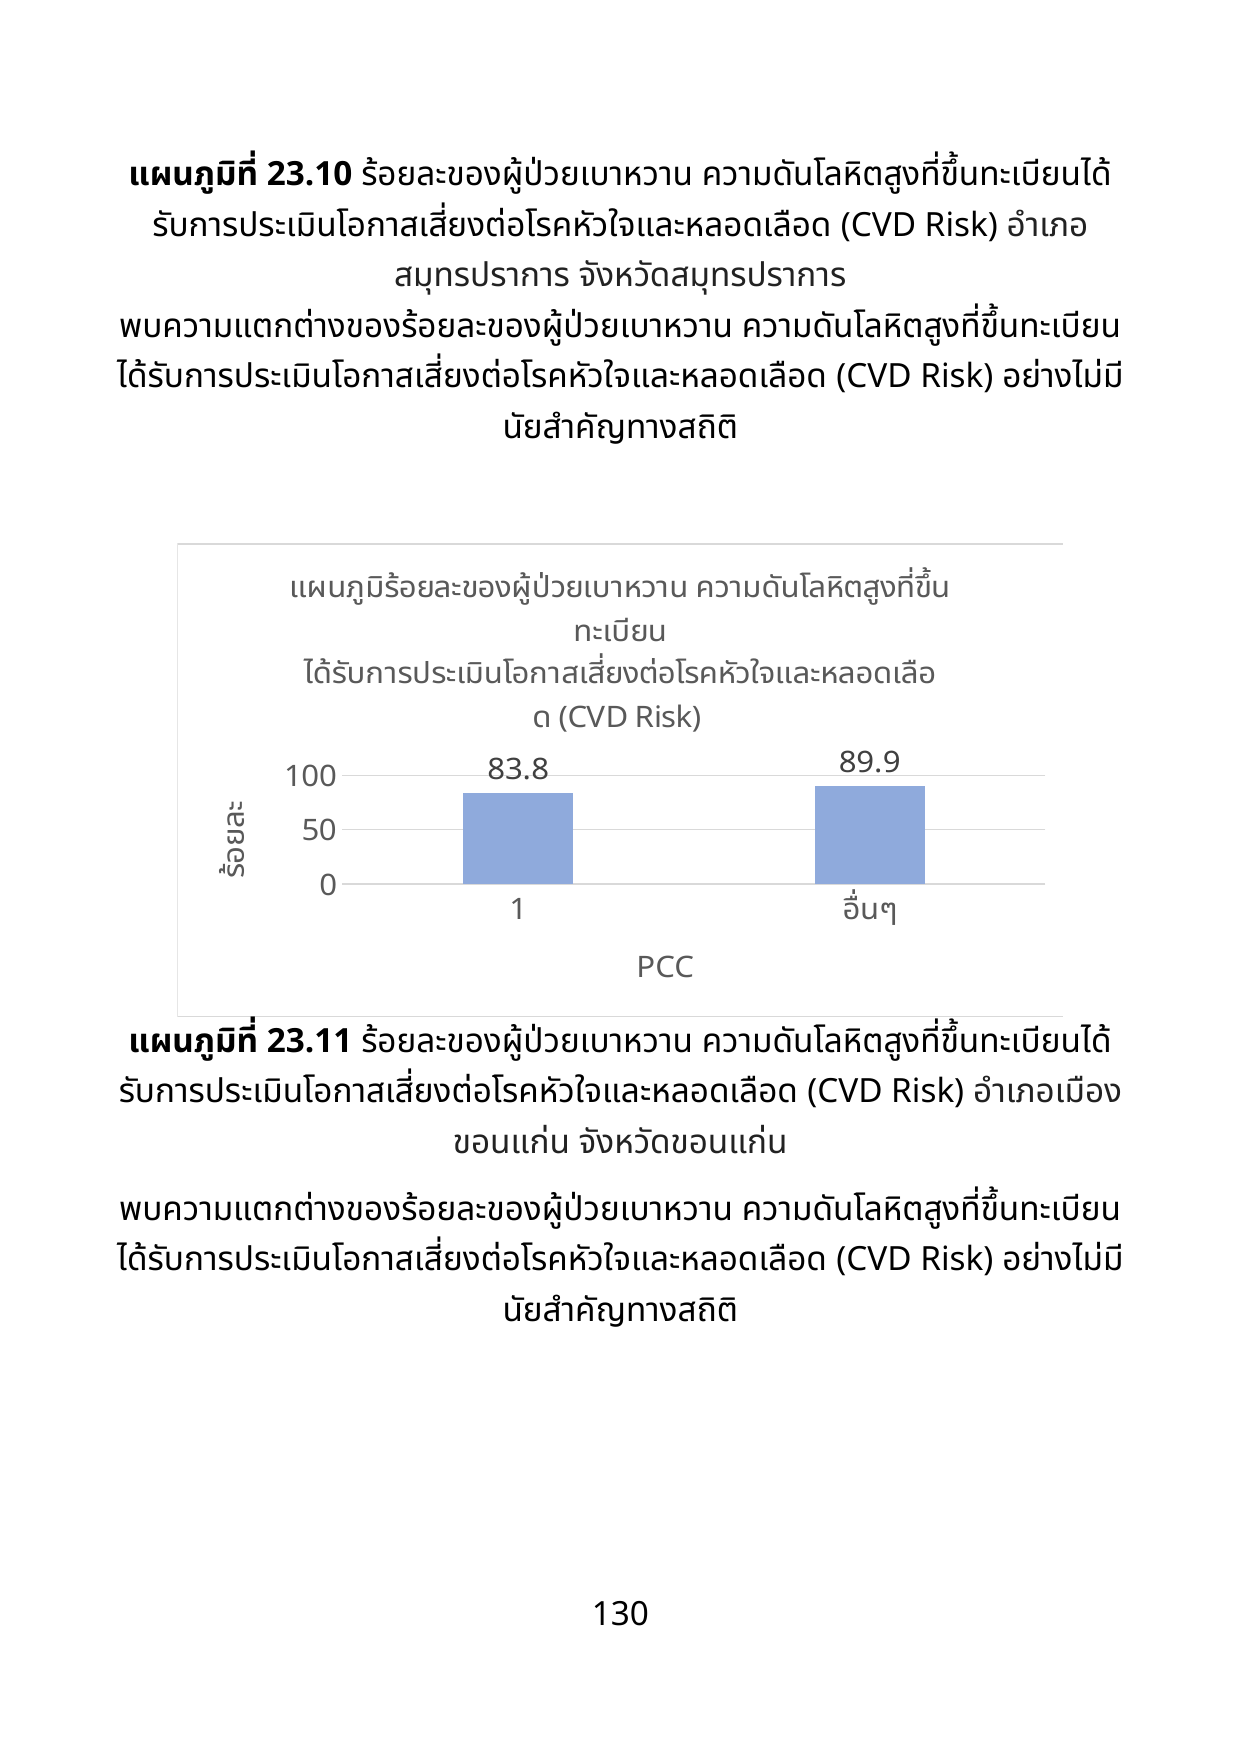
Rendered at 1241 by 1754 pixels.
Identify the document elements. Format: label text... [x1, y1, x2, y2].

text แผนภูมิที่ 23.11 ร้อยละของผู้ป่วยเบาหวาน ความดันโลหิตสูงที่ขึ้นทะเบียนได้รับการประเมินโอกาสเสี่ยงต่อโรคหัวใจและหลอดเลือด (CVD Risk) อำเภอเมืองขอนแก่น จังหวัดขอนแก่น [112, 1016, 1128, 1168]
text พบความแตกต่างของร้อยละของผู้ป่วยเบาหวาน ความดันโลหิตสูงที่ขึ้นทะเบียนได้รับการประเมินโอกาสเสี่ยงต่อโรคหัวใจและหลอดเลือด (CVD Risk) อย่างไม่มีนัยสำคัญทางสถิติ [112, 1185, 1128, 1336]
text พบความแตกต่างของร้อยละของผู้ป่วยเบาหวาน ความดันโลหิตสูงที่ขึ้นทะเบียนได้รับการประเมินโอกาสเสี่ยงต่อโรคหัวใจและหลอดเลือด (CVD Risk) อย่างไม่มีนัยสำคัญทางสถิติ [112, 302, 1128, 453]
text แผนภูมิที่ 23.10 ร้อยละของผู้ป่วยเบาหวาน ความดันโลหิตสูงที่ขึ้นทะเบียนได้รับการประเมินโอกาสเสี่ยงต่อโรคหัวใจและหลอดเลือด (CVD Risk) อำเภอสมุทรปราการ จังหวัดสมุทรปราการ [112, 150, 1128, 302]
